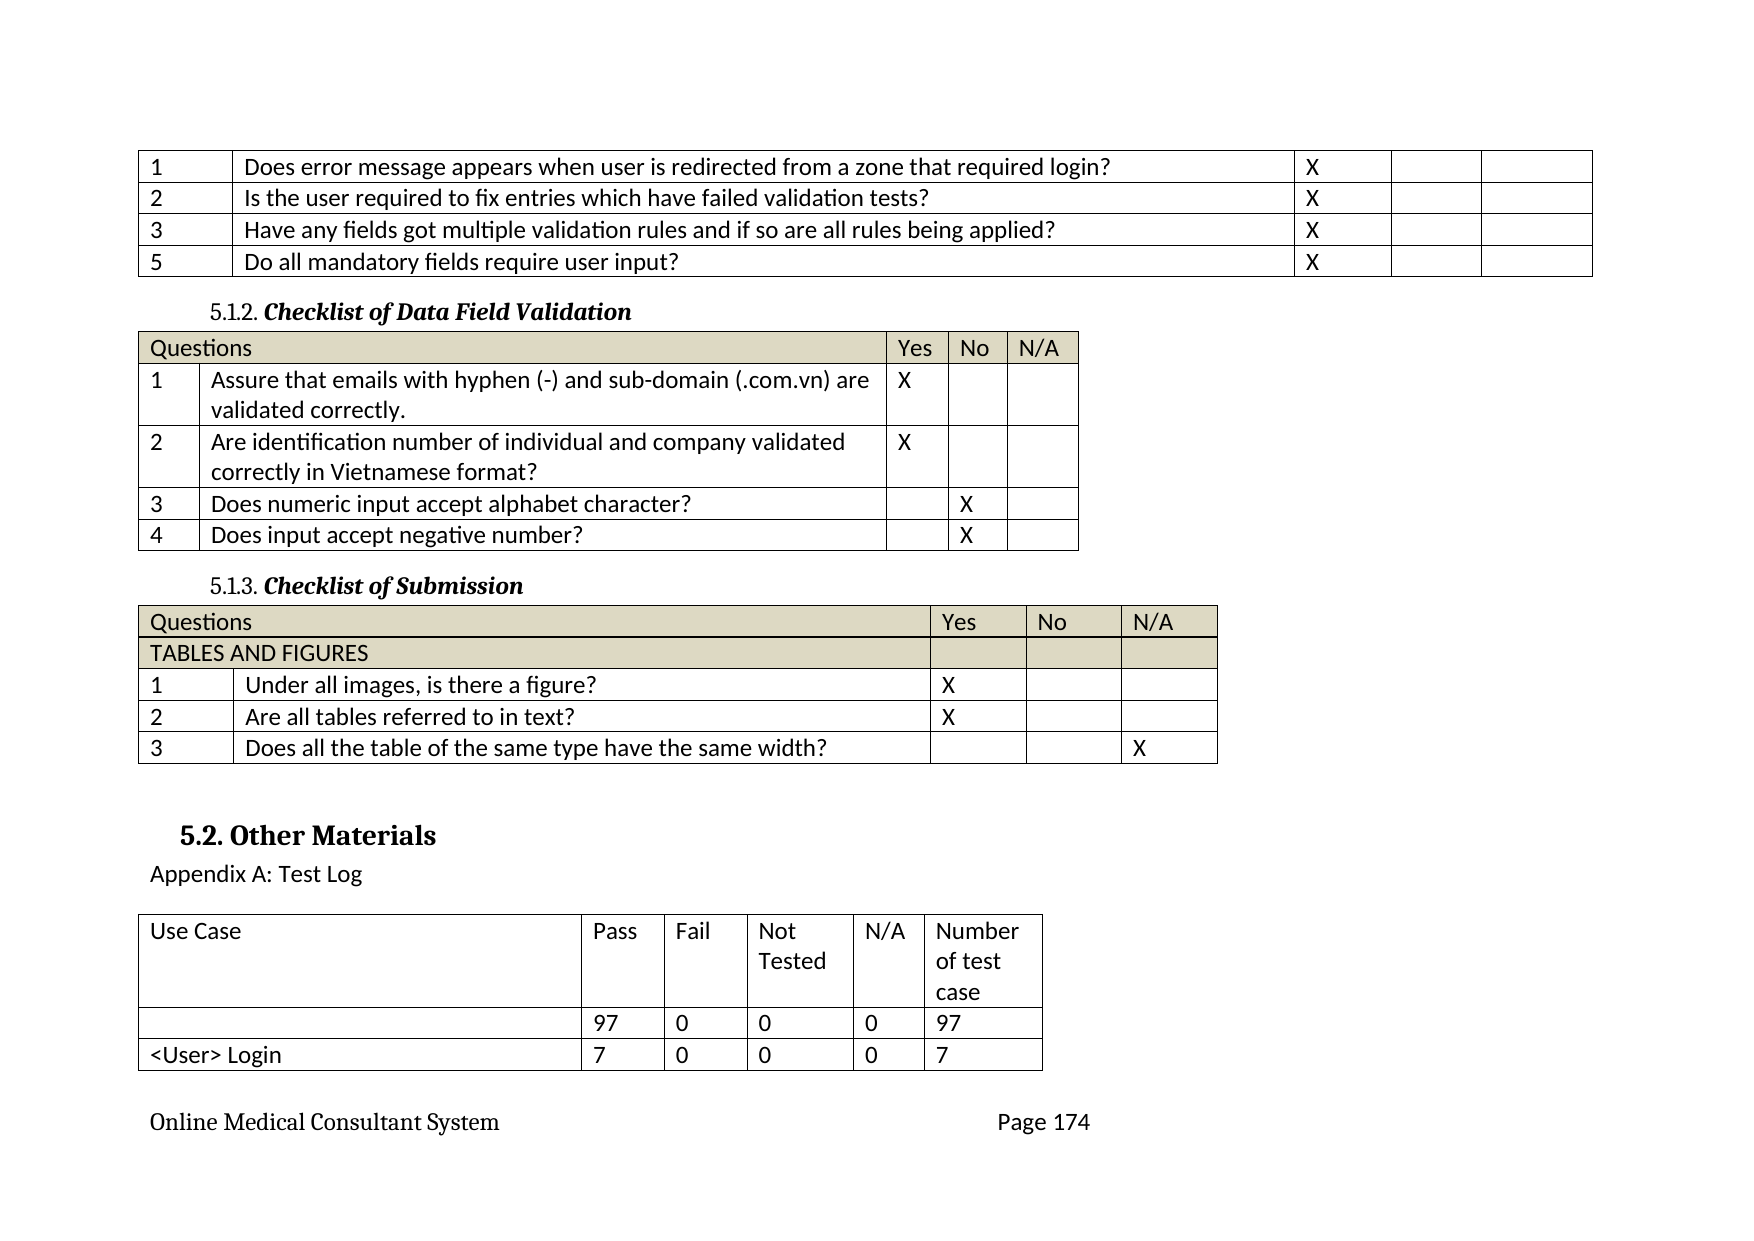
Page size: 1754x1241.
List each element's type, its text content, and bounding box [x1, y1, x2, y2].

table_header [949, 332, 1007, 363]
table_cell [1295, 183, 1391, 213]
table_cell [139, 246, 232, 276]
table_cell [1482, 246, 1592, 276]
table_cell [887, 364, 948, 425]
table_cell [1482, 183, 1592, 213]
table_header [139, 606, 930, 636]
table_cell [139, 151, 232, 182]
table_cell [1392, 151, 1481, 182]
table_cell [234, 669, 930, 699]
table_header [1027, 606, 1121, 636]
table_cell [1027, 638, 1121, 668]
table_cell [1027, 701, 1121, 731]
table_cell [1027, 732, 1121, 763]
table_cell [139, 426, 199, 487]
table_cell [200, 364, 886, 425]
subtitle Checklist of Data Field Validation [210, 298, 1604, 327]
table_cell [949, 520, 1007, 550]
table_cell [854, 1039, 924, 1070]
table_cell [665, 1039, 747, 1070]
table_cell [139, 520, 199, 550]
text Appendix A: Test Log [150, 858, 1604, 889]
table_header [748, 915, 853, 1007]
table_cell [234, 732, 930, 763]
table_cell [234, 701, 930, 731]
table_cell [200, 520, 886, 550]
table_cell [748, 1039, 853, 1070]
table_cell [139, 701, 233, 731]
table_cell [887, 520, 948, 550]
subtitle Checklist of Submission [210, 572, 1604, 601]
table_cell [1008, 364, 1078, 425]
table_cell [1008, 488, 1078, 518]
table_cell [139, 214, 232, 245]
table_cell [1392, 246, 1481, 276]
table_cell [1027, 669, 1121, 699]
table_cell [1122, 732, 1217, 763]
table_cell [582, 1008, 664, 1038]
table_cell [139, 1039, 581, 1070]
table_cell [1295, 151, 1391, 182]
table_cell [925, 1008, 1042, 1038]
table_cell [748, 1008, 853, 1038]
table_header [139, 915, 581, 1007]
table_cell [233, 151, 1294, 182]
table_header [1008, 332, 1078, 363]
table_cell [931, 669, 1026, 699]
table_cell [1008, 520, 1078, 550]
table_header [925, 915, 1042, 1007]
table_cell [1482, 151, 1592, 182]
subtitle Other Materials [180, 819, 1604, 853]
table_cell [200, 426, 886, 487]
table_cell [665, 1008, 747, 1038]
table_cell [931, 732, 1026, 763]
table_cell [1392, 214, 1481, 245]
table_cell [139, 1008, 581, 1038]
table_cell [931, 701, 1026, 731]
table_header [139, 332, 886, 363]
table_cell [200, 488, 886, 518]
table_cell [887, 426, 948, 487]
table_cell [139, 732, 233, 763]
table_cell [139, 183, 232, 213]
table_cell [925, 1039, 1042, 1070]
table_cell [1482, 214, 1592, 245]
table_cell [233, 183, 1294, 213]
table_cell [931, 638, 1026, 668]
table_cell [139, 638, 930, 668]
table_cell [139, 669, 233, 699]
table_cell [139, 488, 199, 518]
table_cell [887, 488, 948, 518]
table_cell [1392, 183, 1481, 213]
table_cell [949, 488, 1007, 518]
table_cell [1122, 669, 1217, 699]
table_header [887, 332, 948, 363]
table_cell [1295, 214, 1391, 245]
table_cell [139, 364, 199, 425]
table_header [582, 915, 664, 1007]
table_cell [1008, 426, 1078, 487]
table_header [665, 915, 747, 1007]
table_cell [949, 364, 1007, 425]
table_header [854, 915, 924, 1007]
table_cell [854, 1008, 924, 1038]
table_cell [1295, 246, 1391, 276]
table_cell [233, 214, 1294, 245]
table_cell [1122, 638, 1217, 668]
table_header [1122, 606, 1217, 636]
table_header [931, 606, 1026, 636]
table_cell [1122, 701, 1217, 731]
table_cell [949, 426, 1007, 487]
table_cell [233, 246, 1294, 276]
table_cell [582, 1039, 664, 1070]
